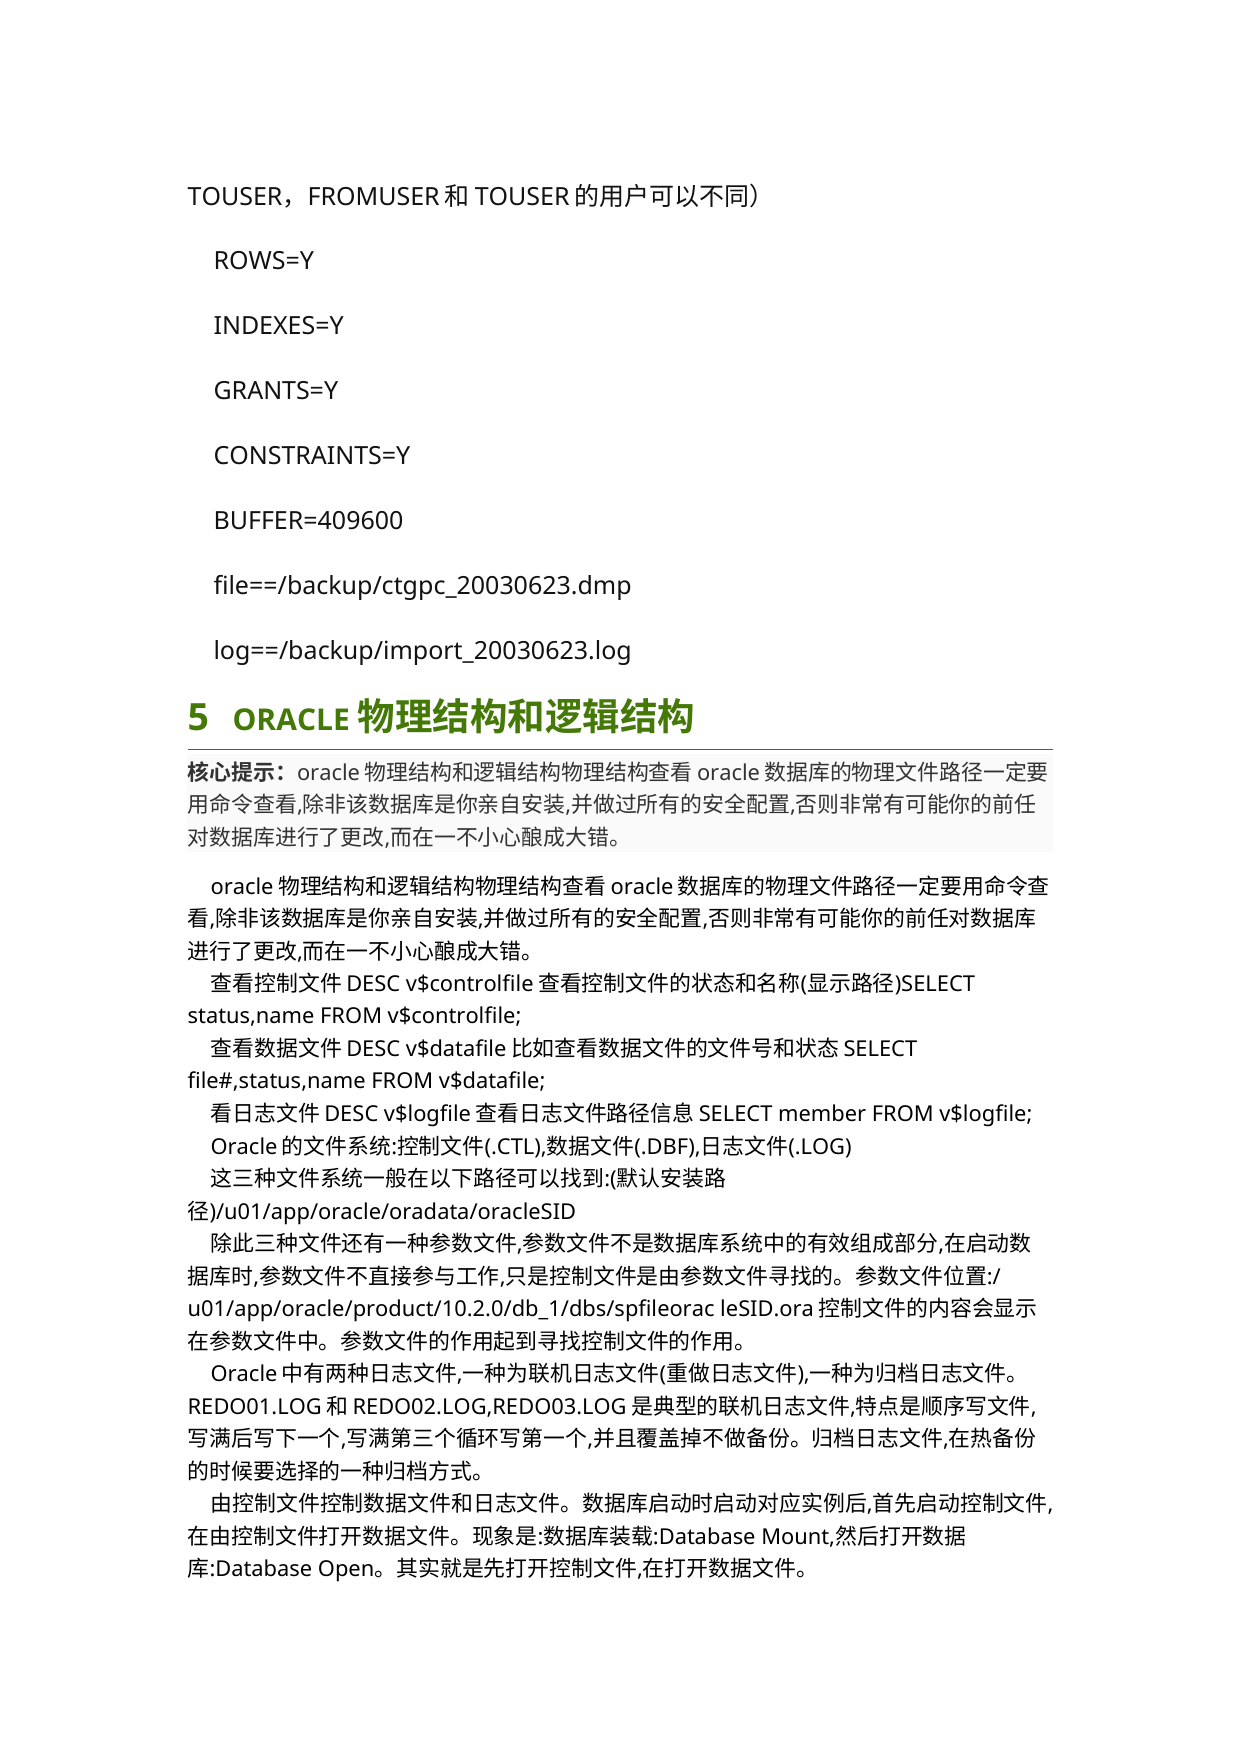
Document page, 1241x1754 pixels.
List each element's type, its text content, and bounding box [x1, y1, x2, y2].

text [187, 162, 1053, 682]
subtitle oracle物理结构和逻辑结构 [187, 682, 1053, 750]
text 核心提示：oracle物理结构和逻辑结构物理结构查看oracle数据库的物理文件路径一定要用命令查看,除非该数据库是你亲自安装,并做过所有的安全配置,否则非常有可能你的前任对数据库进行了更改,而在一不小心酿成大错。 [187, 754, 1053, 852]
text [187, 868, 1053, 1583]
